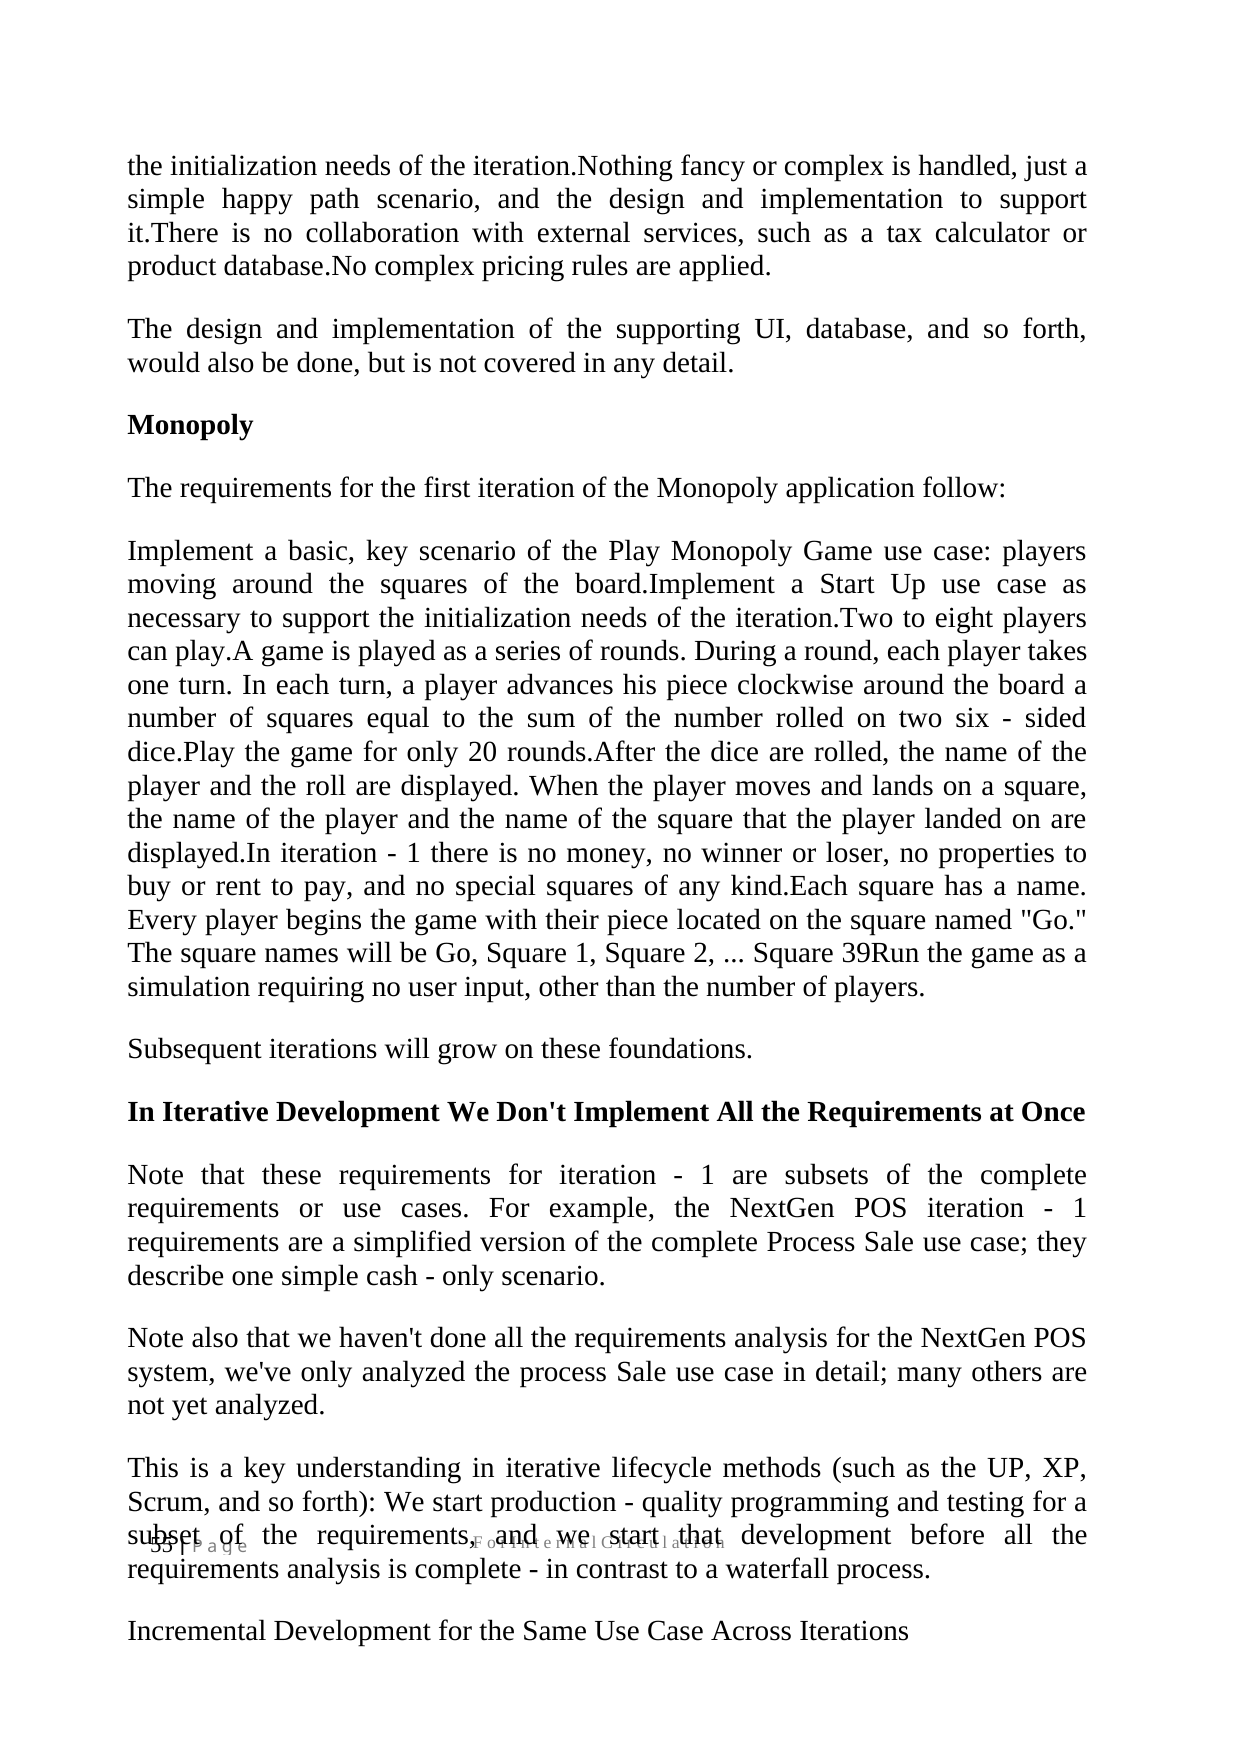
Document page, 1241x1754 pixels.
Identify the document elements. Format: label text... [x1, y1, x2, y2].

text Monopoly [127, 407, 1088, 441]
text Subsequent iterations will grow on these foundations. [127, 1032, 1088, 1065]
text In Iterative Development We Don't Implement All the Requirements at Once [127, 1094, 1088, 1128]
text Note also that we haven't done all the requirements analysis for the NextGen POS system, we've only analyzed the process Sale use case in detail; many others are not yet analyzed. [127, 1320, 1088, 1421]
text Incremental Development for the Same Use Case Across Iterations [127, 1613, 1088, 1647]
text The design and implementation of the supporting UI, database, and so forth, would also be done, but is not covered in any detail. [127, 311, 1088, 378]
text This is a key understanding in iterative lifecycle methods (such as the UP, XP, Scrum, and so forth): We start production - quality programming and testing for a subset of the requirements, and we start that development before all the requirements analysis is complete - in contrast to a waterfall process. [127, 1450, 1088, 1584]
text Implement a basic, key scenario of the Play Monopoly Game use case: players moving around the squares of the board.Implement a Start Up use case as necessary to support the initialization needs of the iteration.Two to eight players can play.A game is played as a series of rounds. During a round, each player takes one turn. In each turn, a player advances his piece clockwise around the board a number of squares equal to the sum of the number rolled on two six - sided dice.Play the game for only 20 rounds.After the dice are rolled, the name of the player and the roll are displayed. When the player moves and lands on a square, the name of the player and the name of the square that the player landed on are displayed.In iteration - 1 there is no money, no winner or loser, no properties to buy or rent to pay, and no special squares of any kind.Each square has a name. Every player begins the game with their piece located on the square named "Go." The square names will be Go, Square 1, Square 2, ... Square 39Run the game as a simulation requiring no user input, other than the number of players. [127, 533, 1088, 1002]
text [127, 148, 1088, 282]
text Note that these requirements for iteration - 1 are subsets of the complete requirements or use cases. For example, the NextGen POS iteration - 1 requirements are a simplified version of the complete Process Sale use case; they describe one simple cash - only scenario. [127, 1157, 1088, 1291]
text The requirements for the first iteration of the Monopoly application follow: [127, 470, 1088, 504]
